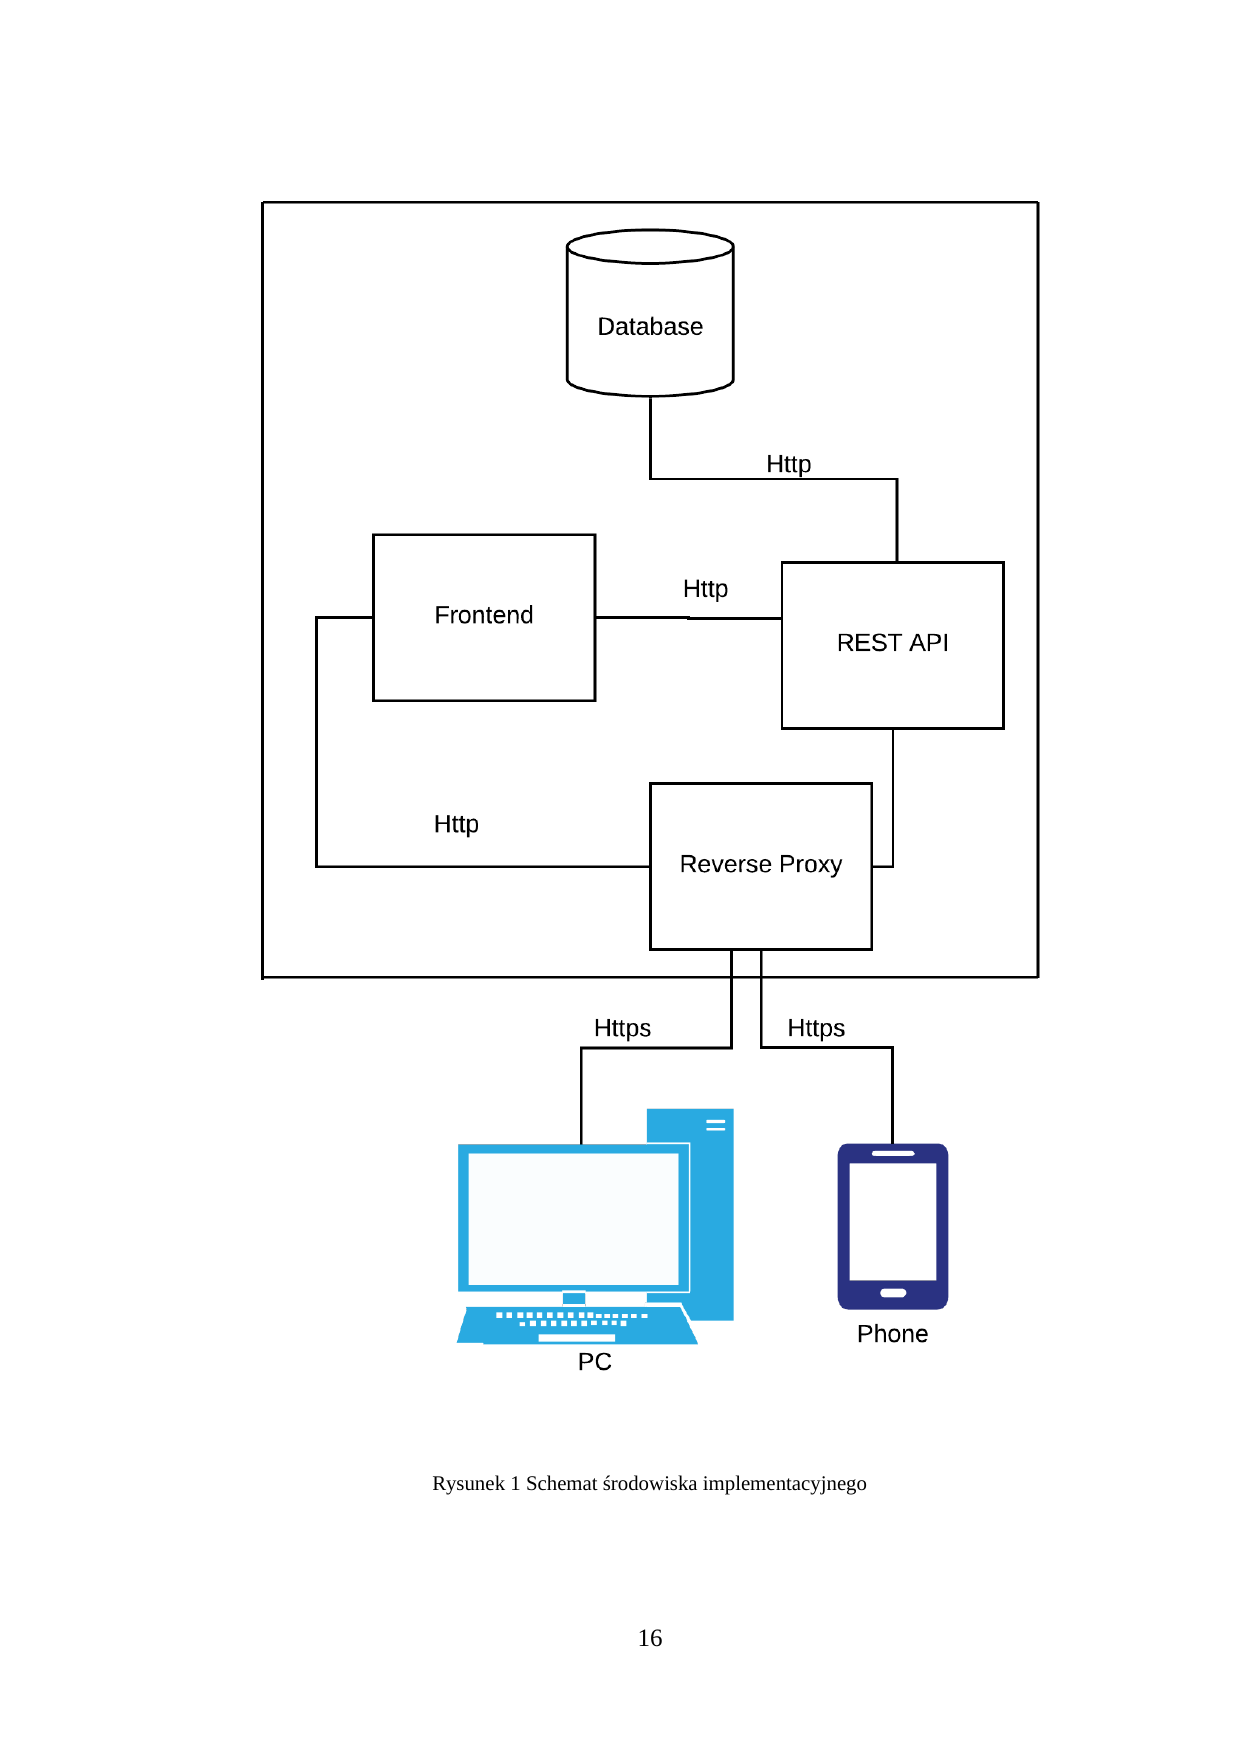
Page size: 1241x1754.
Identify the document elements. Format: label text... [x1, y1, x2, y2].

text Rysunek 1 Schemat środowiska implementacyjnego [207, 1471, 1092, 1495]
picture [207, 147, 1093, 1441]
